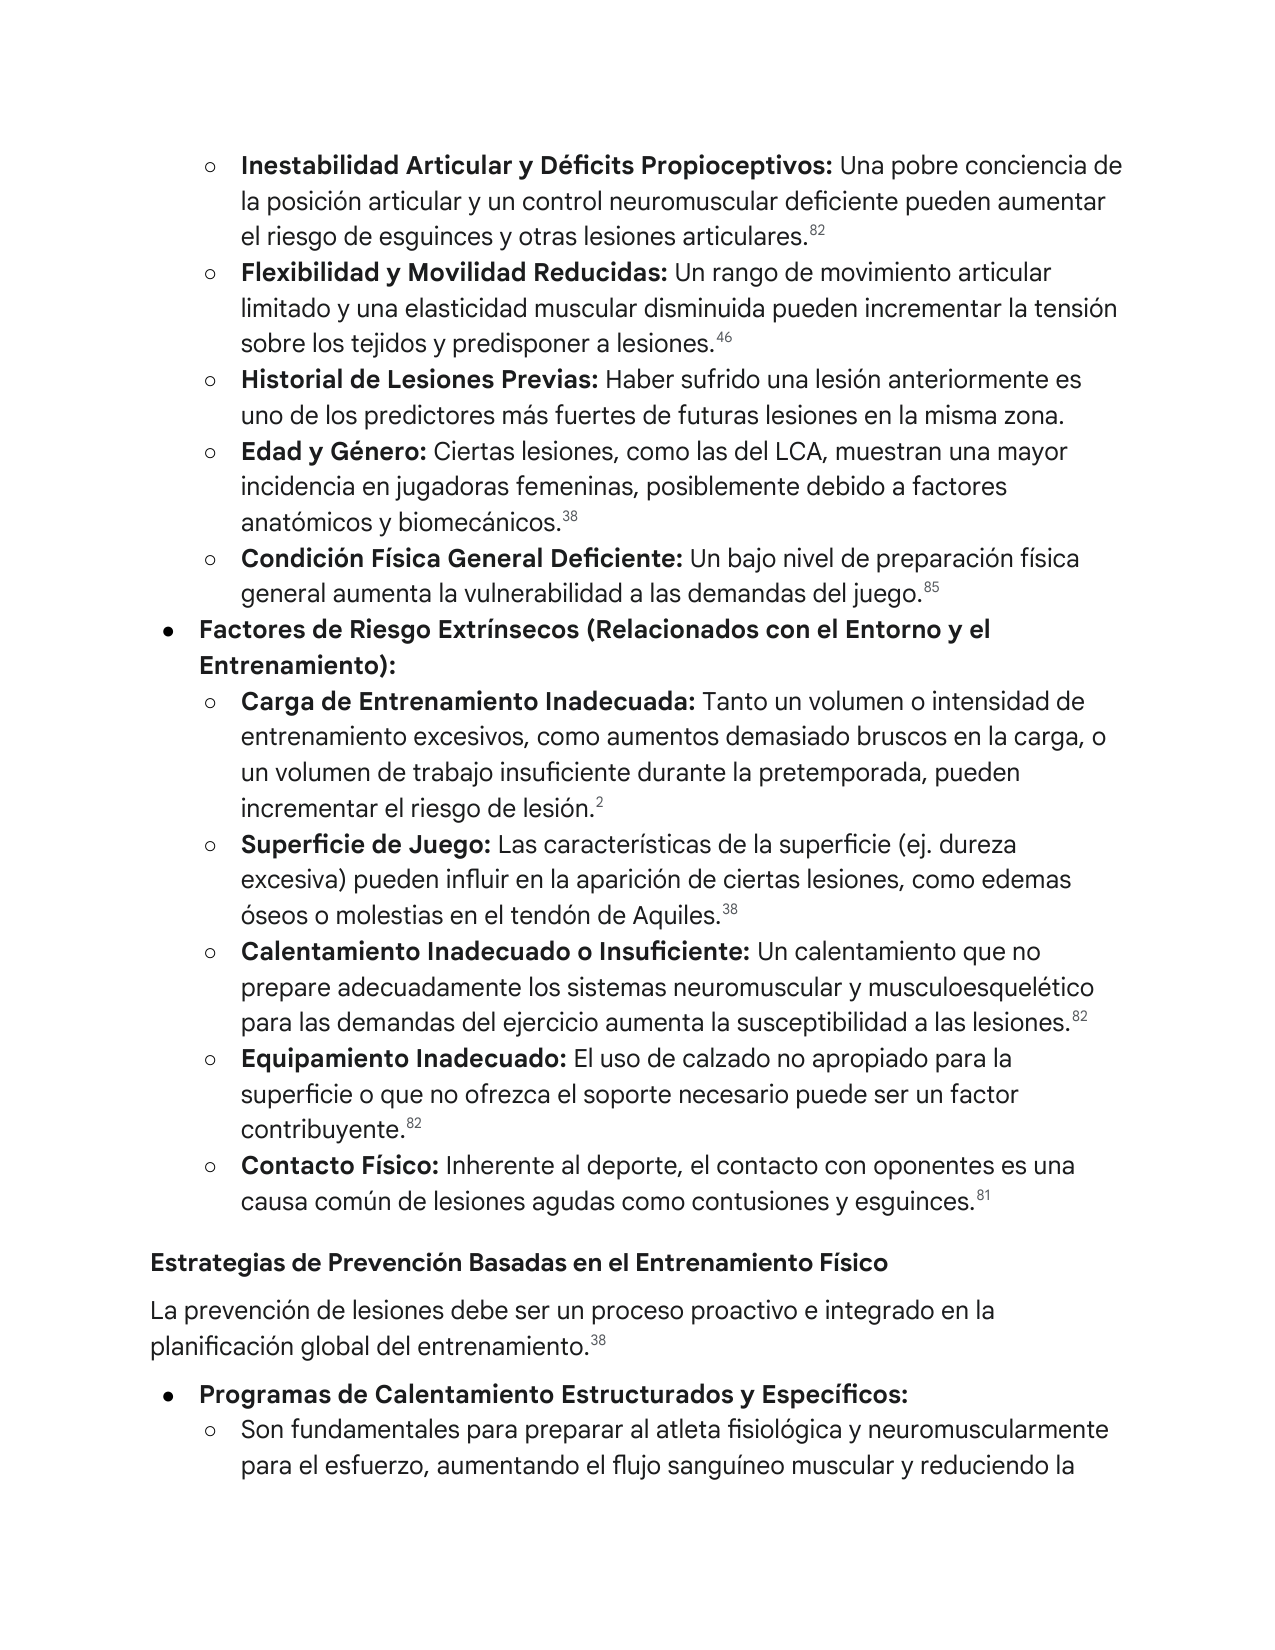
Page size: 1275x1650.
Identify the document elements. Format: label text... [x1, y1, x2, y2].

list Carga de Entrenamiento Inadecuada: Tanto un volumen o intensidad de entrenamiento excesivos, como aumentos demasiado bruscos en la carga, o un volumen de trabajo insuficiente durante la pretemporada, pueden incrementar el riesgo de lesión.2 [203, 686, 1125, 824]
list Superficie de Juego: Las características de la superficie (ej. dureza excesiva) pueden influir en la aparición de ciertas lesiones, como edemas óseos o molestias en el tendón de Aquiles.38 [203, 829, 1125, 932]
list Historial de Lesiones Previas: Haber sufrido una lesión anteriormente es uno de los predictores más fuertes de futuras lesiones en la misma zona. [203, 364, 1125, 431]
list Flexibilidad y Movilidad Reducidas: Un rango de movimiento articular limitado y una elasticidad muscular disminuida pueden incrementar la tensión sobre los tejidos y predisponer a lesiones.46 [203, 257, 1125, 360]
list Equipamiento Inadecuado: El uso de calzado no apropiado para la superficie o que no ofrezca el soporte necesario puede ser un factor contribuyente.82 [203, 1043, 1125, 1146]
subtitle Estrategias de Prevención Basadas en el Entrenamiento Físico [150, 1247, 1125, 1278]
list Edad y Género: Ciertas lesiones, como las del LCA, muestran una mayor incidencia en jugadoras femeninas, posiblemente debido a factores anatómicos y biomecánicos.38 [203, 436, 1125, 539]
text La prevención de lesiones debe ser un proceso proactivo e integrado en la planificación global del entrenamiento.38 [150, 1295, 1125, 1362]
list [203, 1415, 1125, 1482]
list Inestabilidad Articular y Déficits Propioceptivos: Una pobre conciencia de la posición articular y un control neuromuscular deficiente pueden aumentar el riesgo de esguinces y otras lesiones articulares.82 [203, 150, 1125, 253]
list Programas de Calentamiento Estructurados y Específicos: [161, 1379, 1125, 1410]
list Condición Física General Deficiente: Un bajo nivel de preparación física general aumenta la vulnerabilidad a las demandas del juego.85 [203, 543, 1125, 610]
list Factores de Riesgo Extrínsecos (Relacionados con el Entorno y el Entrenamiento): [161, 614, 1125, 682]
list Contacto Físico: Inherente al deporte, el contacto con oponentes es una causa común de lesiones agudas como contusiones y esguinces.81 [203, 1150, 1125, 1217]
list Calentamiento Inadecuado o Insuficiente: Un calentamiento que no prepare adecuadamente los sistemas neuromuscular y musculoesquelético para las demandas del ejercicio aumenta la susceptibilidad a las lesiones.82 [203, 936, 1125, 1039]
